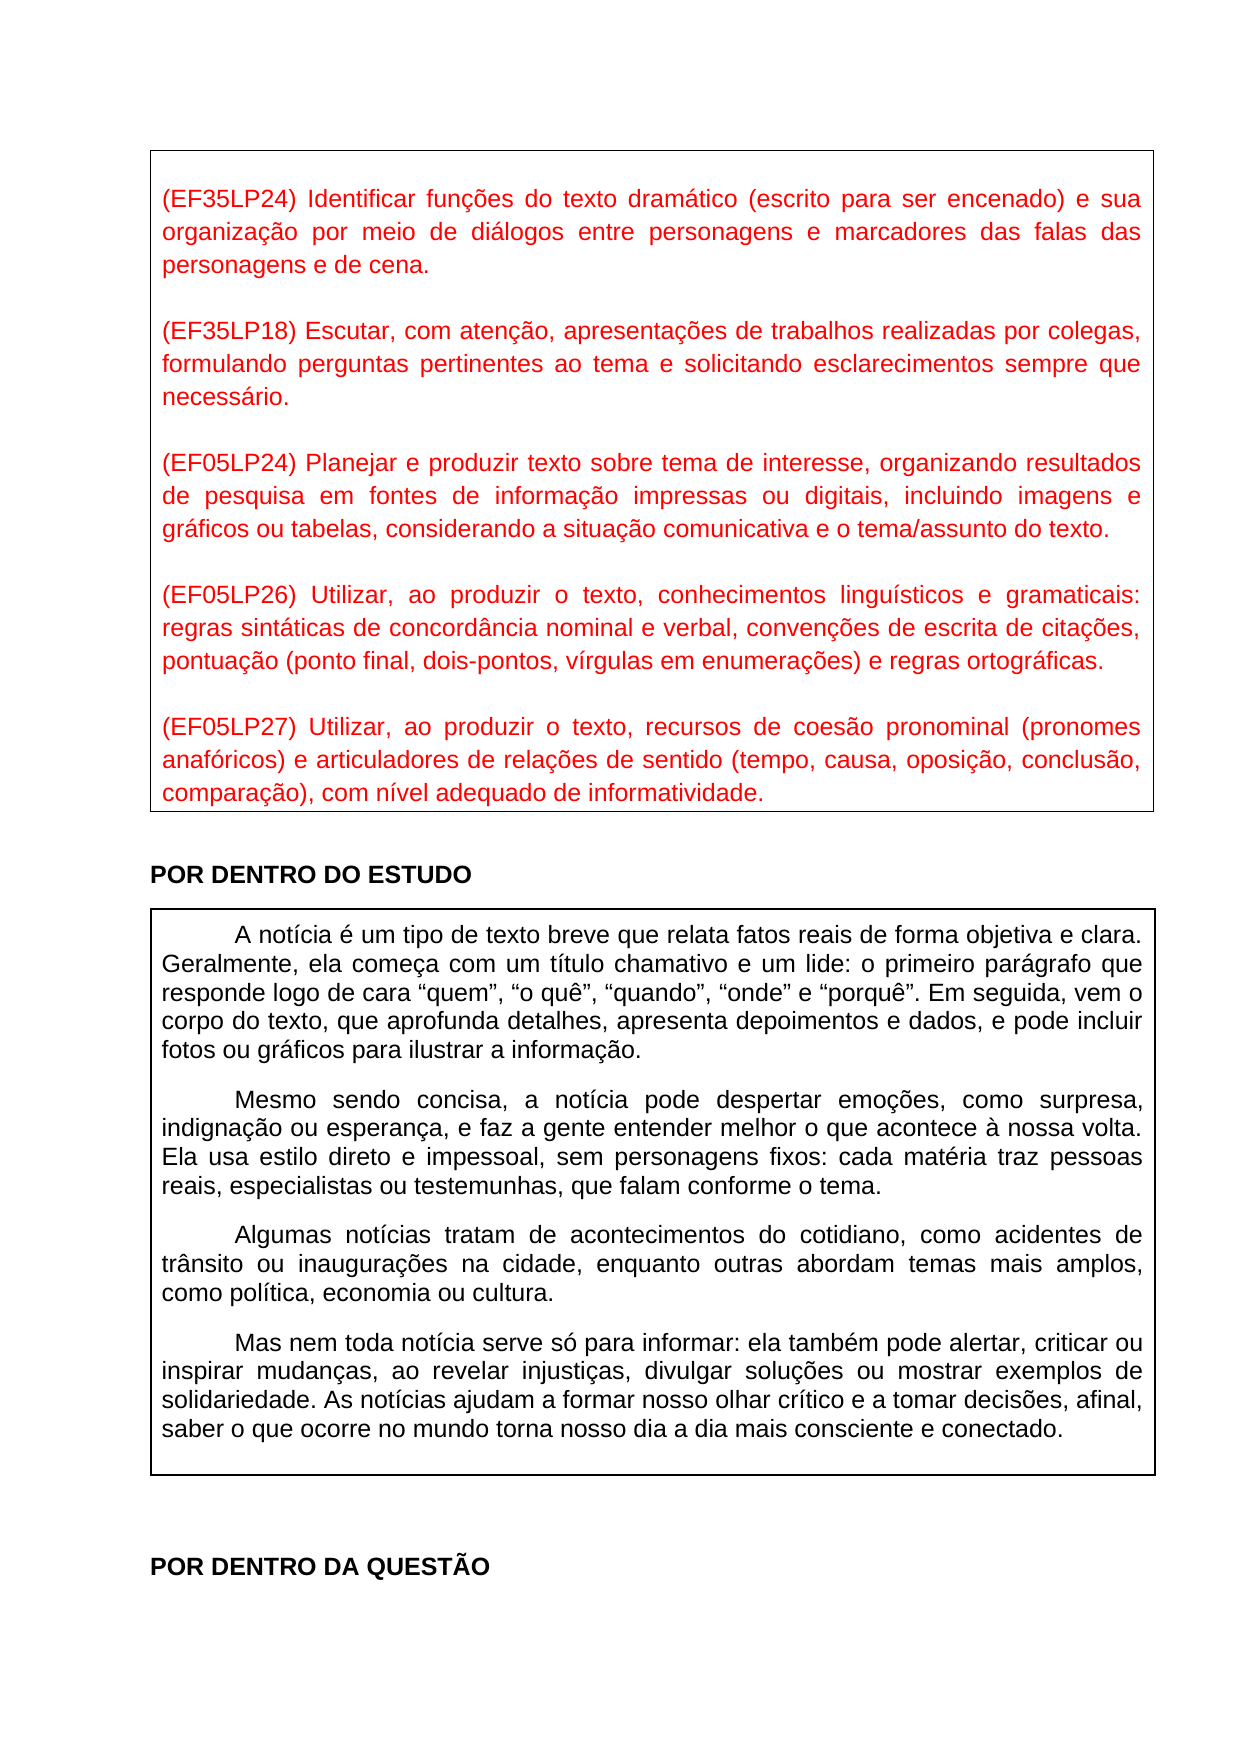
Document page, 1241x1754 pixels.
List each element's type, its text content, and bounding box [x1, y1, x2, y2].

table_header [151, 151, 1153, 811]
text POR DENTRO DA QUESTÃO [150, 1552, 1090, 1581]
text POR DENTRO DO ESTUDO [150, 860, 1090, 888]
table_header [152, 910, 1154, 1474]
